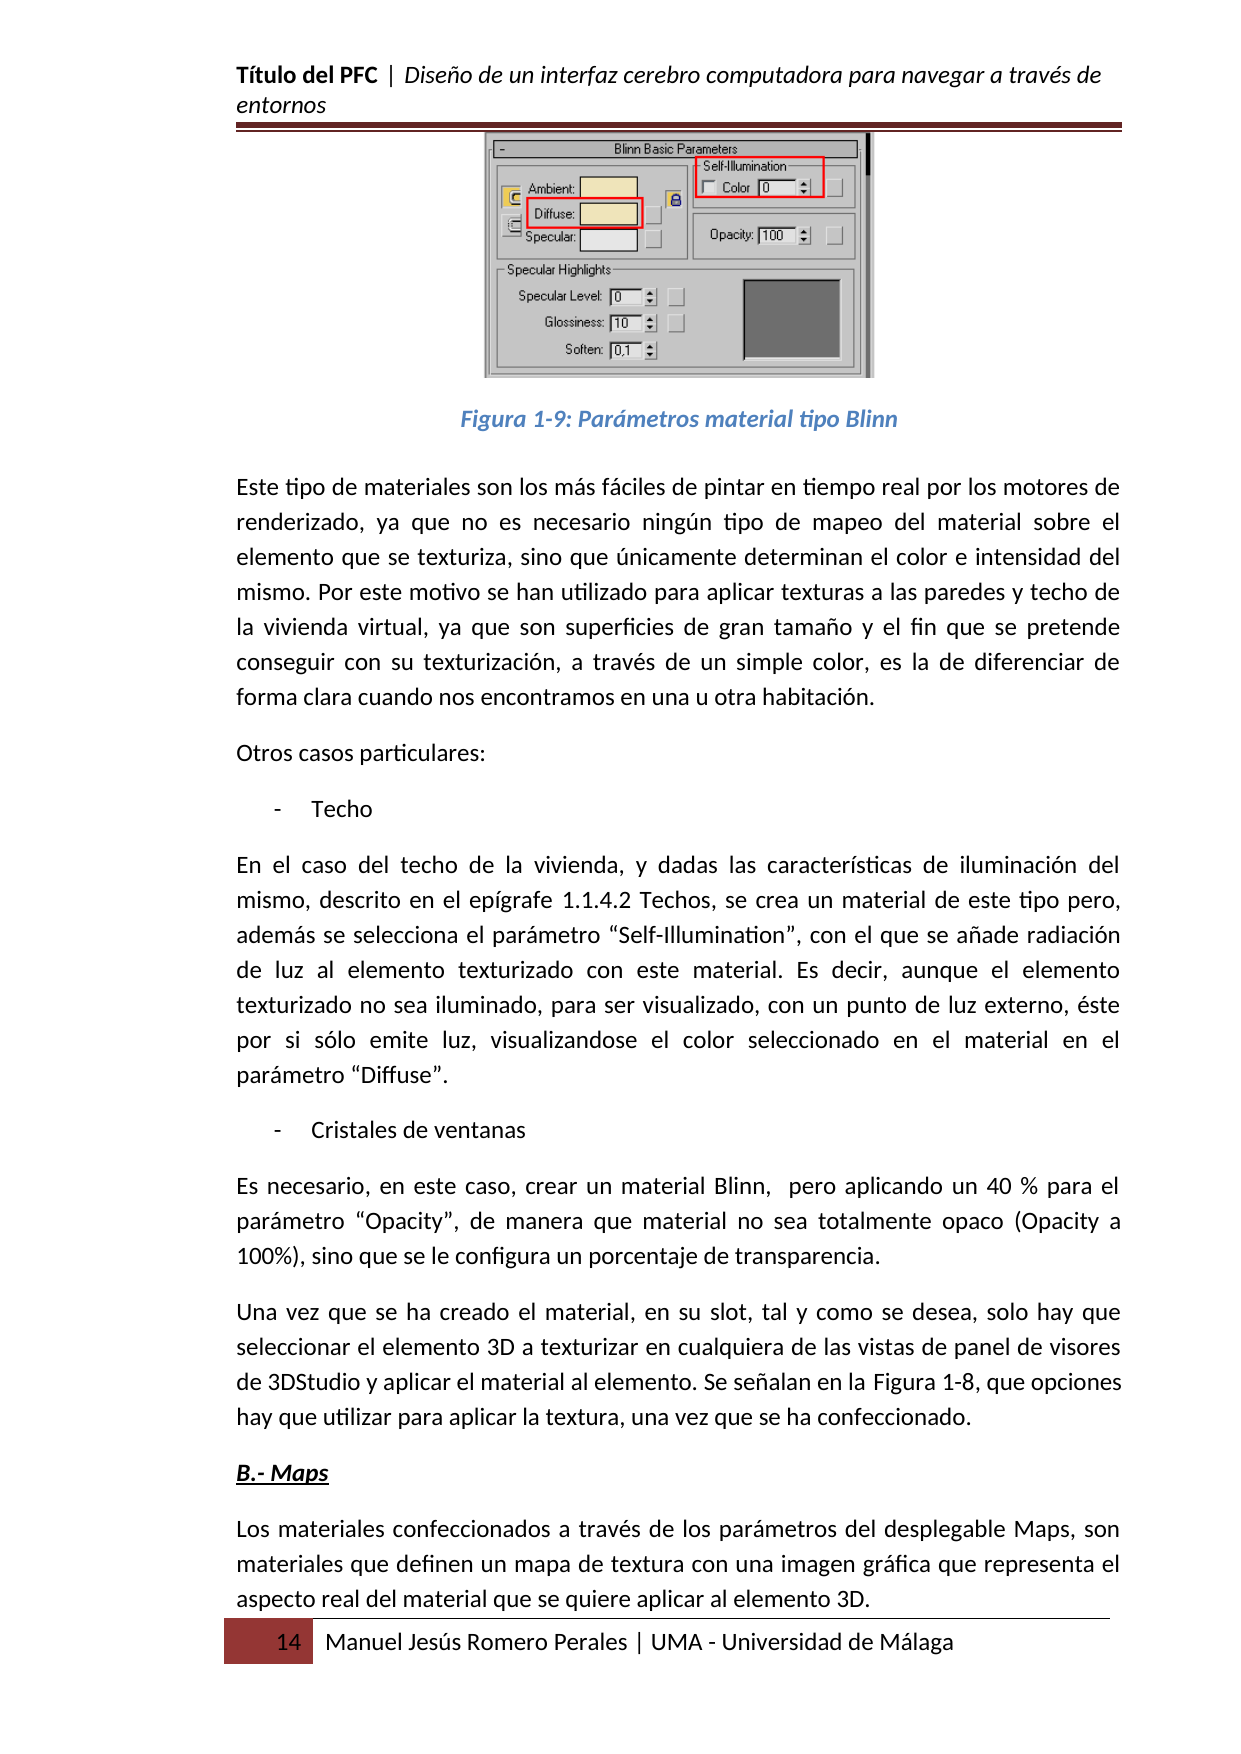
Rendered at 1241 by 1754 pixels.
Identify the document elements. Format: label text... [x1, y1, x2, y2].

text En el caso del techo de la vivienda, y dadas las características de iluminación del mismo, descrito en el epígrafe 1.1.4.2 Techos, se crea un material de este tipo pero, además se selecciona el parámetro “Self-Illumination”, con el que se añade radiación de luz al elemento texturizado con este material. Es decir, aunque el elemento texturizado no sea iluminado, para ser visualizado, con un punto de luz externo, éste por si sólo emite luz, visualizandose el color seleccionado en el material en el parámetro “Diffuse”. [236, 849, 1122, 1089]
picture [483, 132, 875, 378]
text Otros casos particulares: [236, 737, 1122, 768]
text B.- Maps [236, 1457, 1122, 1488]
list Techo [274, 793, 1122, 823]
text Es necesario, en este caso, crear un material Blinn, pero aplicando un 40 % para el parámetro “Opacity”, de manera que material no sea totalmente opaco (Opacity a 100%), sino que se le configura un porcentaje de transparencia. [236, 1171, 1122, 1271]
list Cristales de ventanas [274, 1115, 1122, 1145]
text Este tipo de materiales son los más fáciles de pintar en tiempo real por los motores de renderizado, ya que no es necesario ningún tipo de mapeo del material sobre el elemento que se texturiza, sino que únicamente determinan el color e intensidad del mismo. Por este motivo se han utilizado para aplicar texturas a las paredes y techo de la vivienda virtual, ya que son superficies de gran tamaño y el fin que se pretende conseguir con su texturización, a través de un simple color, es la de diferenciar de forma clara cuando nos encontramos en una u otra habitación. [236, 471, 1122, 712]
text Una vez que se ha creado el material, en su slot, tal y como se desea, solo hay que seleccionar el elemento 3D a texturizar en cualquiera de las vistas de panel de visores de 3DStudio y aplicar el material al elemento. Se señalan en la Figura 1-7, que opciones hay que utilizar para aplicar la textura, una vez que se ha confeccionado. [236, 1296, 1122, 1432]
text Los materiales confeccionados a través de los parámetros del desplegable Maps, son materiales que definen un mapa de textura con una imagen gráfica que representa el aspecto real del material que se quiere aplicar al elemento 3D. [236, 1513, 1122, 1613]
